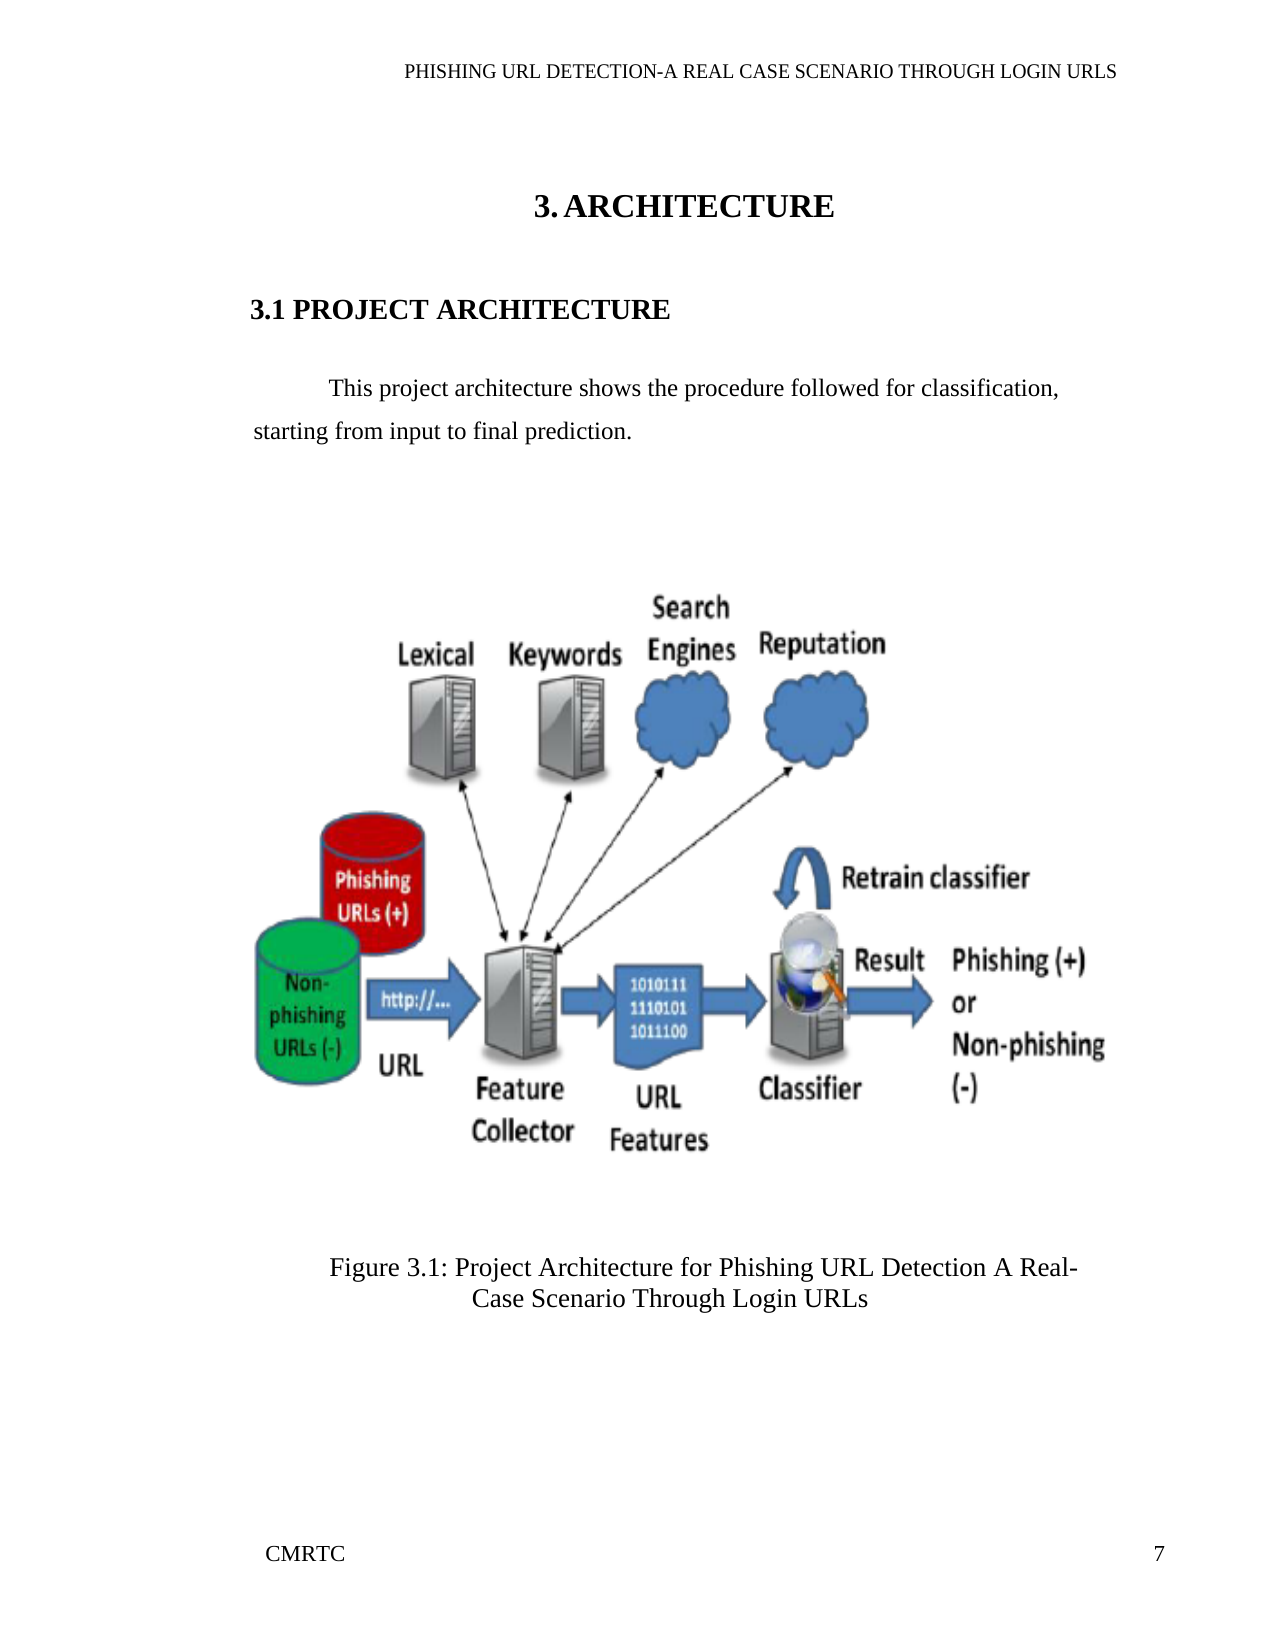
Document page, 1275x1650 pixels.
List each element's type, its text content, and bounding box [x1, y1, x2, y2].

list ARCHITECTURE [533, 187, 1164, 225]
text Figure 3.1: Project Architecture for Phishing URL Detection A Real-Case Scenario Through Login URLs [329, 1251, 1126, 1313]
text This project architecture shows the procedure followed for classification, starting from input to final prediction. [253, 373, 1126, 444]
picture [253, 574, 1121, 1176]
subtitle PROJECT ARCHITECTURE [250, 292, 1164, 326]
